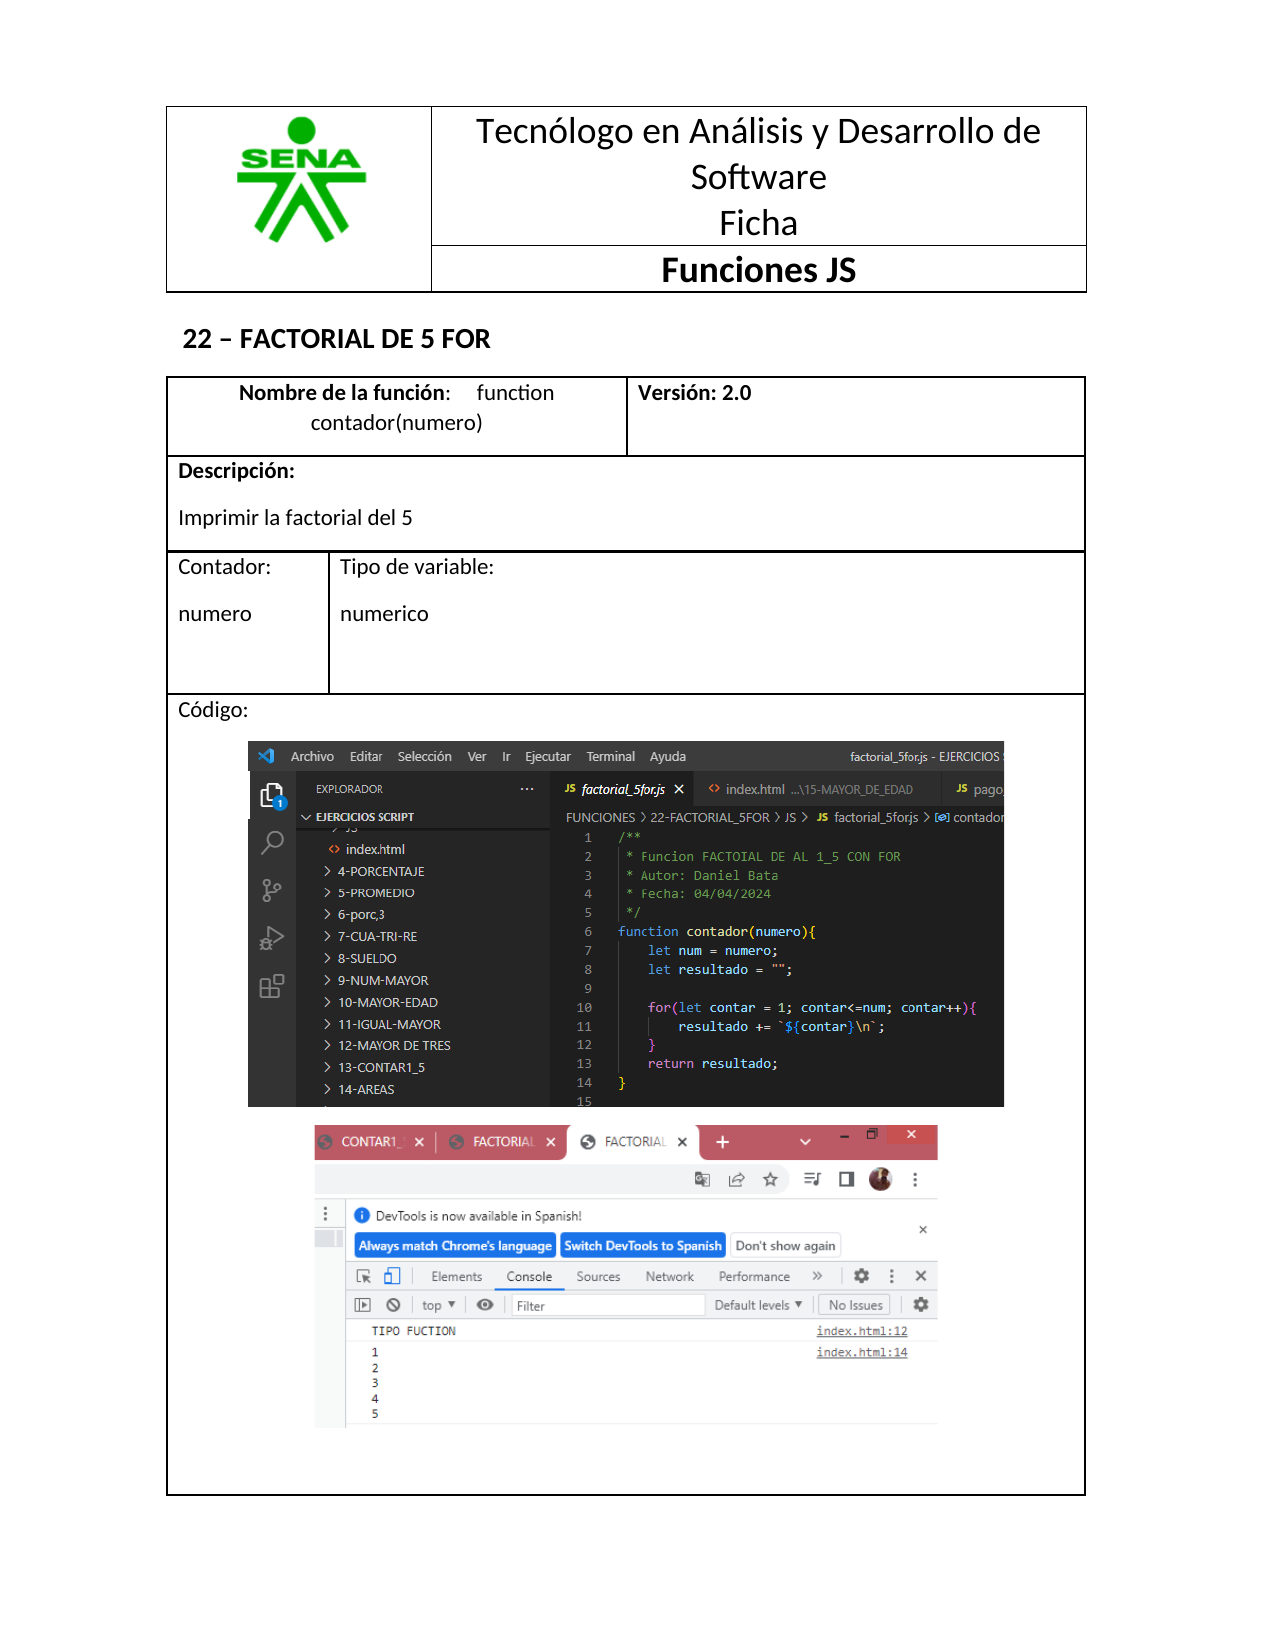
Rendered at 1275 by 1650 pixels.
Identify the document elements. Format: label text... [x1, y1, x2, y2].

table_cell Tipo de variable: numerico [330, 553, 1084, 693]
text 22 – FACTORIAL DE 5 FOR [177, 320, 1098, 356]
picture [248, 741, 1005, 1107]
table_cell Contador: numero [168, 553, 328, 693]
picture [218, 107, 380, 259]
table_cell Código: [168, 695, 1084, 1493]
table_cell Descripción: Imprimir la factorial del 5 [168, 457, 1084, 550]
picture [314, 1125, 938, 1428]
table_header Versión: 2.0 [628, 378, 1084, 454]
table_header Nombre de la función: function contador(numero) [168, 378, 626, 454]
